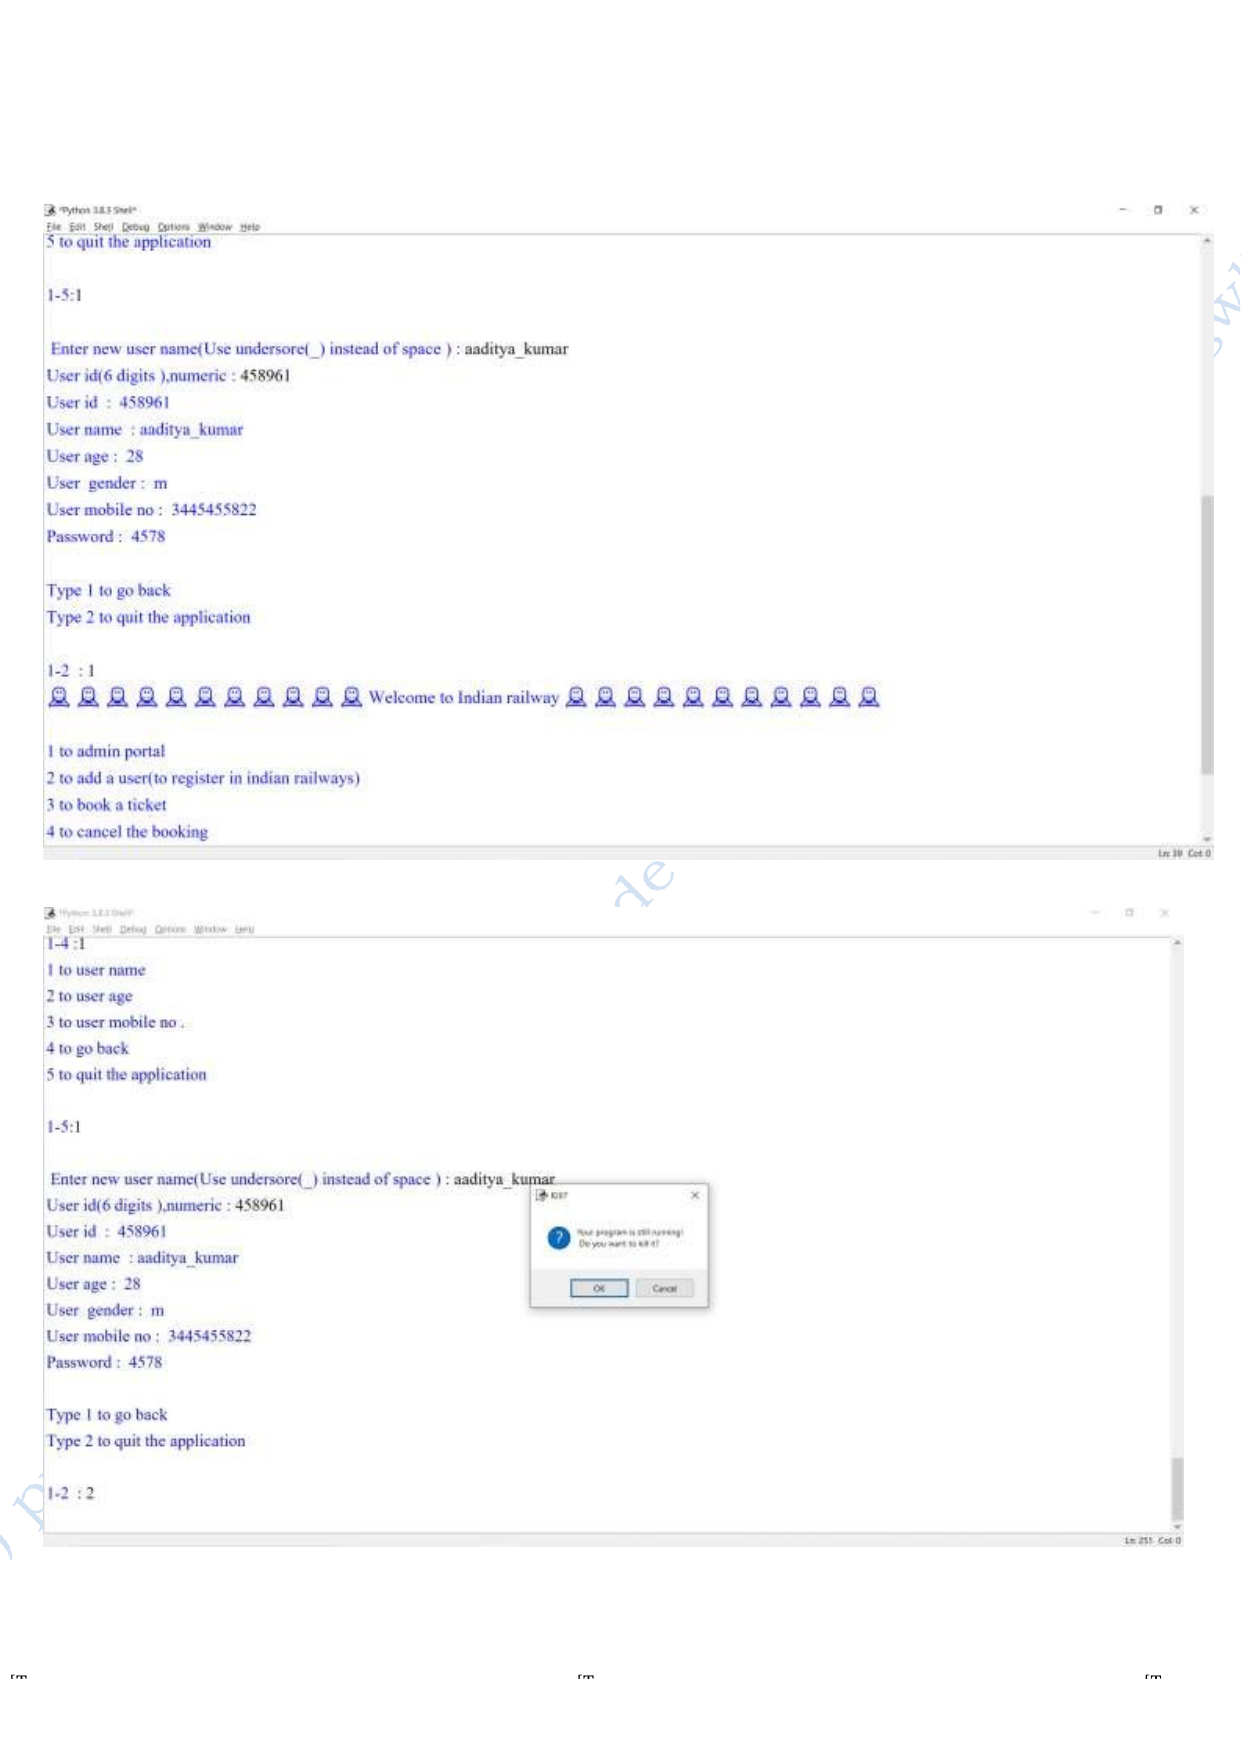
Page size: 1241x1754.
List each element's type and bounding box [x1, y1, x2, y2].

picture [0, 204, 1241, 1560]
